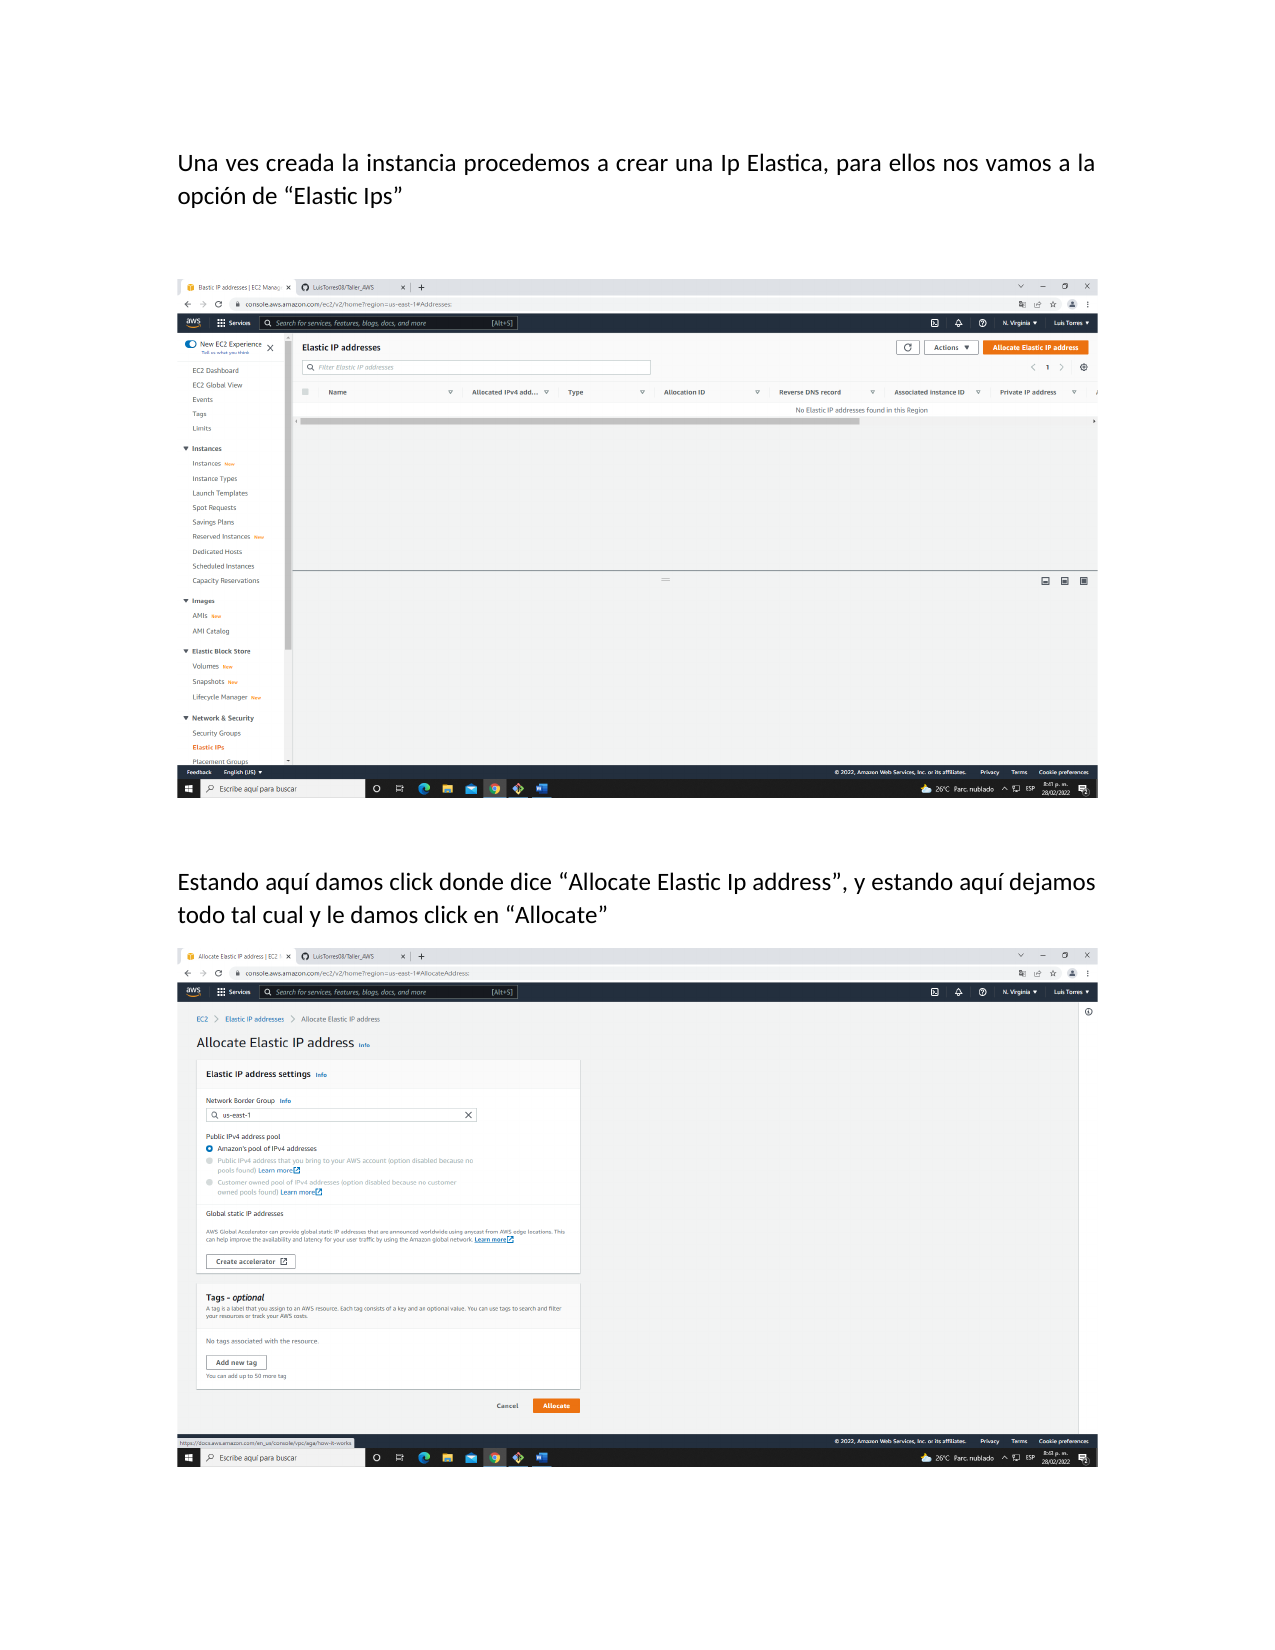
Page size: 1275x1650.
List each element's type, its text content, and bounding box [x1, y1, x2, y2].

picture [177, 948, 1098, 1467]
picture [177, 279, 1098, 798]
text Una ves creada la instancia procedemos a crear una Ip Elastica, para ellos nos vamos a la opción de “Elastic Ips” [177, 148, 1098, 211]
text Estando aquí damos click donde dice “Allocate Elastic Ip address”, y estando aquí dejamos todo tal cual y le damos click en “Allocate” [177, 866, 1098, 929]
